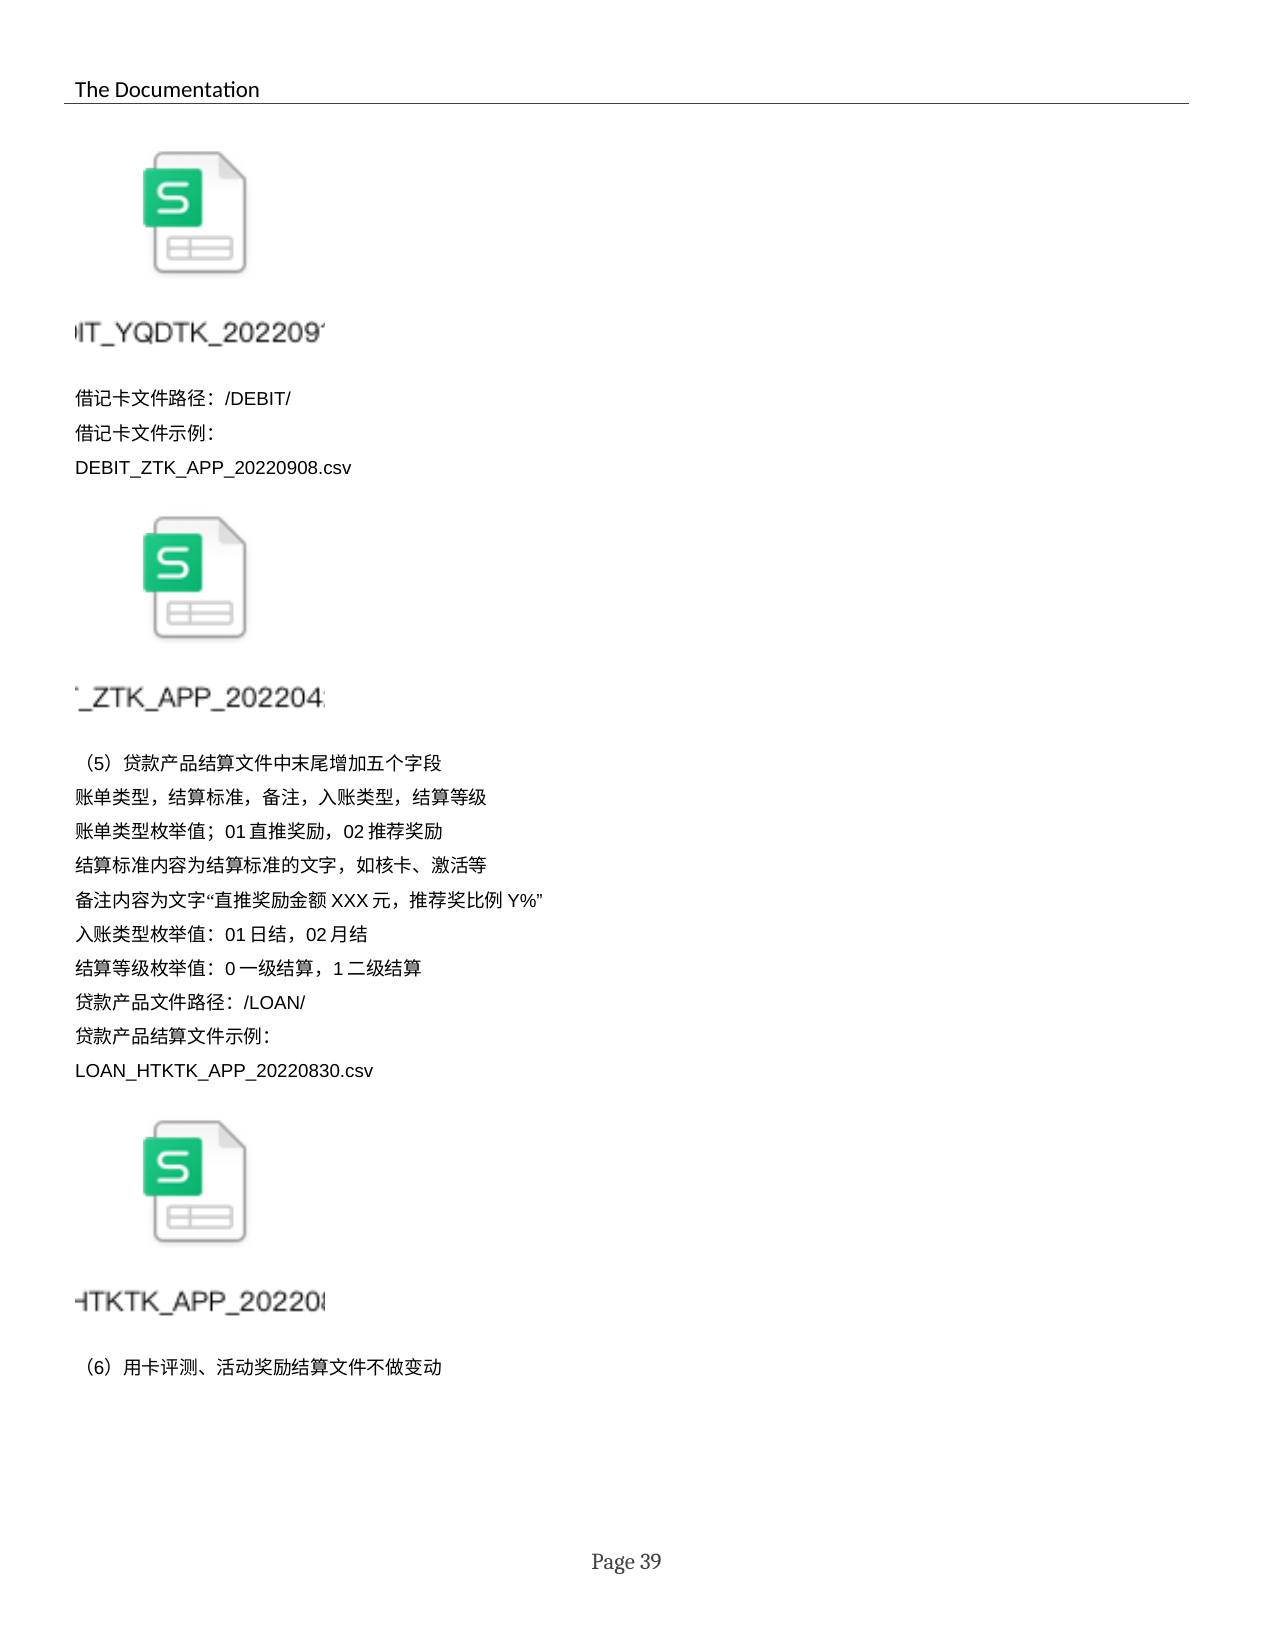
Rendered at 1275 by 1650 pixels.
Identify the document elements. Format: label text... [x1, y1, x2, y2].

list 结算等级枚举值：0一级结算，1二级结算 [75, 958, 1200, 979]
list 用卡评测、活动奖励结算文件不做变动 [75, 1357, 1200, 1378]
list 账单类型，结算标准，备注，入账类型，结算等级 [75, 787, 1200, 809]
list 备注内容为文字“直推奖励金额XXX元，推荐奖比例Y%” [75, 889, 1200, 911]
list 结算标准内容为结算标准的文字，如核卡、激活等 [75, 855, 1200, 877]
list DEBIT_ZTK_APP_20220908.csv [75, 456, 1200, 478]
list 贷款产品结算文件中末尾增加五个字段 [75, 753, 1200, 775]
picture [75, 490, 325, 741]
picture [75, 125, 325, 376]
list 贷款产品文件路径：/LOAN/ [75, 992, 1200, 1014]
list 入账类型枚举值：01日结，02月结 [75, 924, 1200, 945]
list 借记卡文件路径：/DEBIT/ [75, 388, 1200, 410]
list LOAN_HTKTK_APP_20220830.csv [75, 1060, 1200, 1082]
list 贷款产品结算文件示例： [75, 1026, 1200, 1048]
picture [75, 1094, 325, 1345]
list 账单类型枚举值；01直推奖励，02推荐奖励 [75, 821, 1200, 843]
list 借记卡文件示例： [75, 422, 1200, 444]
